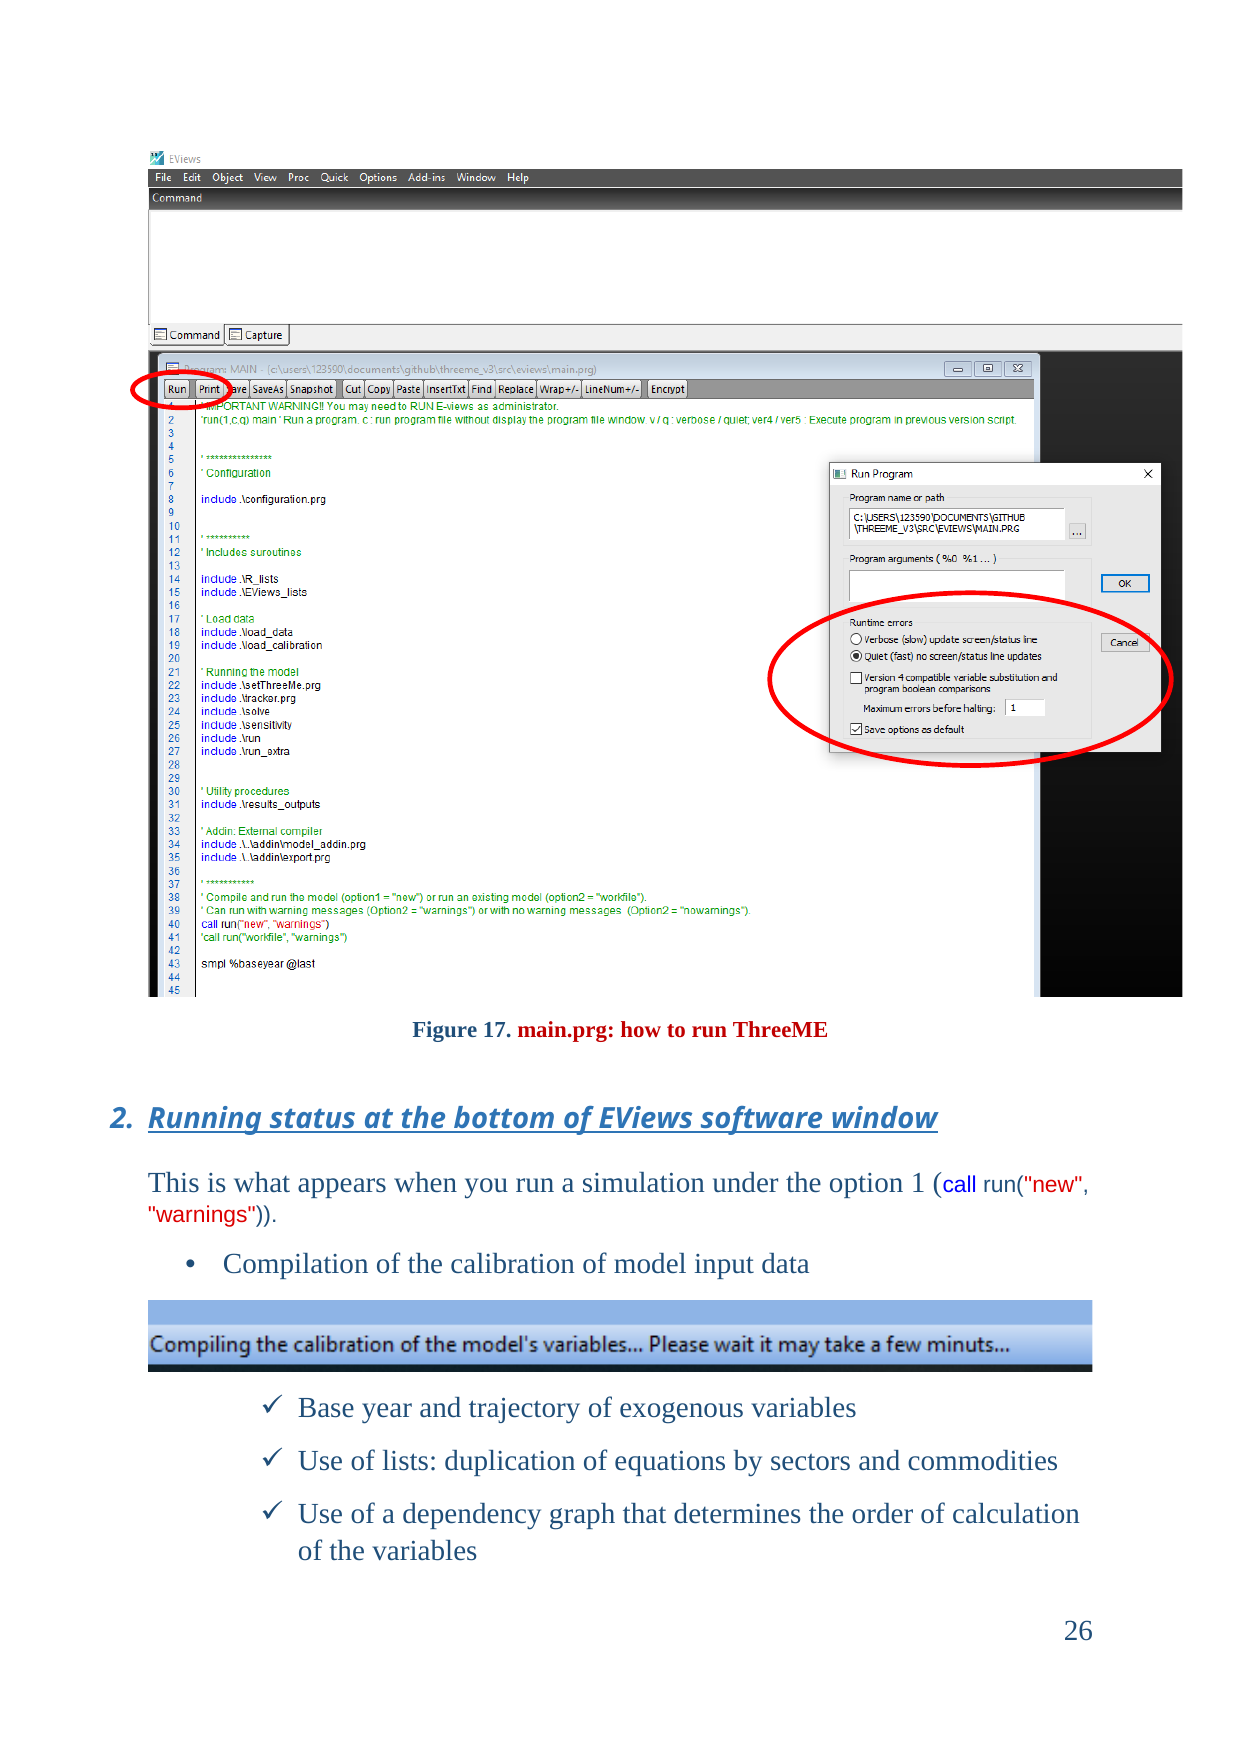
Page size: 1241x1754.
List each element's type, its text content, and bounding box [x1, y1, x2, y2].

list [260, 1443, 1093, 1477]
subtitle Running status at the bottom of EViews software window [110, 1097, 1093, 1137]
text This is what appears when you run a simulation under the option 1 (call run("new", "warnings")). [148, 1165, 1093, 1227]
text Figure 17. main.prg: how to run ThreeME [148, 1016, 1093, 1043]
list Base year and trajectory of exogenous variables [260, 1391, 1093, 1424]
list Compilation of the calibration of model input data [185, 1246, 1093, 1280]
list Use of a dependency graph that determines the order of calculation of the variables [260, 1496, 1093, 1566]
